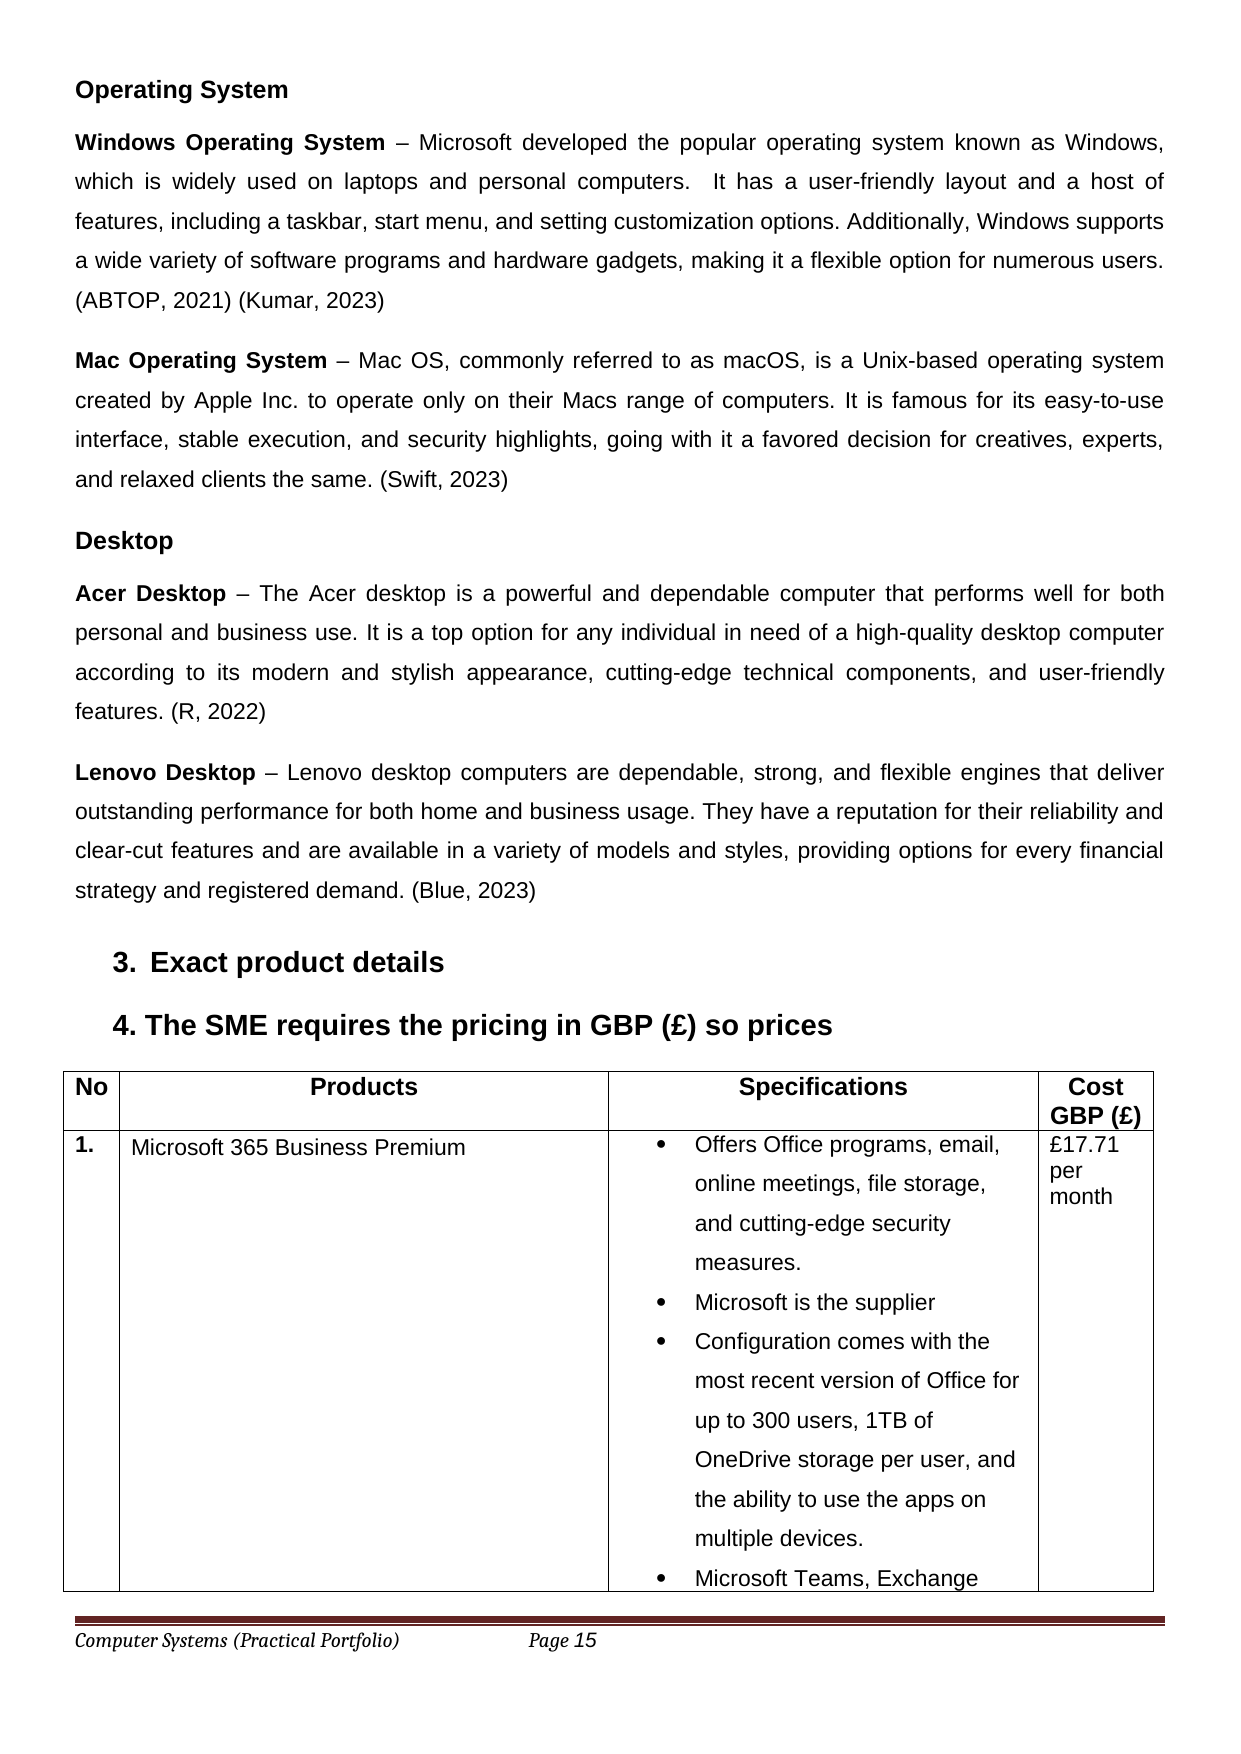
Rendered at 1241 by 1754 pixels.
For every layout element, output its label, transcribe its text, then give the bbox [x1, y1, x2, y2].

table_header Products [120, 1072, 608, 1129]
subtitle 4. The SME requires the pricing in GBP (£) so prices [112, 1008, 1165, 1042]
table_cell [609, 1131, 1038, 1591]
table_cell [120, 1131, 608, 1591]
subtitle Exact product details [112, 946, 1165, 979]
text Windows Operating System – Microsoft developed the popular operating system known as Windows, which is widely used on laptops and personal computers. It has a user-friendly layout and a host of features, including a taskbar, start menu, and setting customization options. Additionally, Windows supports a wide variety of software programs and hardware gadgets, making it a flexible option for numerous users. [75, 129, 1165, 313]
table_cell £17.71 per month [1039, 1131, 1153, 1591]
table_header Specifications [609, 1072, 1038, 1129]
table_header No [64, 1072, 119, 1129]
text Mac Operating System – Mac OS, commonly referred to as macOS, is a Unix-based operating system created by Apple Inc. to operate only on their Macs range of computers. It is famous for its easy-to-use interface, stable execution, and security highlights, going with it a favored decision for creatives, experts, and relaxed clients the same. [75, 347, 1165, 492]
table_cell 1. [64, 1131, 119, 1591]
table_header Cost GBP (£) [1039, 1072, 1153, 1129]
text Desktop [75, 526, 1165, 554]
text Operating System [75, 75, 1165, 104]
text Acer Desktop – The Acer desktop is a powerful and dependable computer that performs well for both personal and business use. It is a top option for any individual in need of a high-quality desktop computer according to its modern and stylish appearance, cutting-edge technical components, and user-friendly features. [75, 580, 1165, 724]
text Lenovo Desktop – Lenovo desktop computers are dependable, strong, and flexible engines that deliver outstanding performance for both home and business usage. They have a reputation for their reliability and clear-cut features and are available in a variety of models and styles, providing options for every financial strategy and registered demand. [75, 758, 1165, 903]
